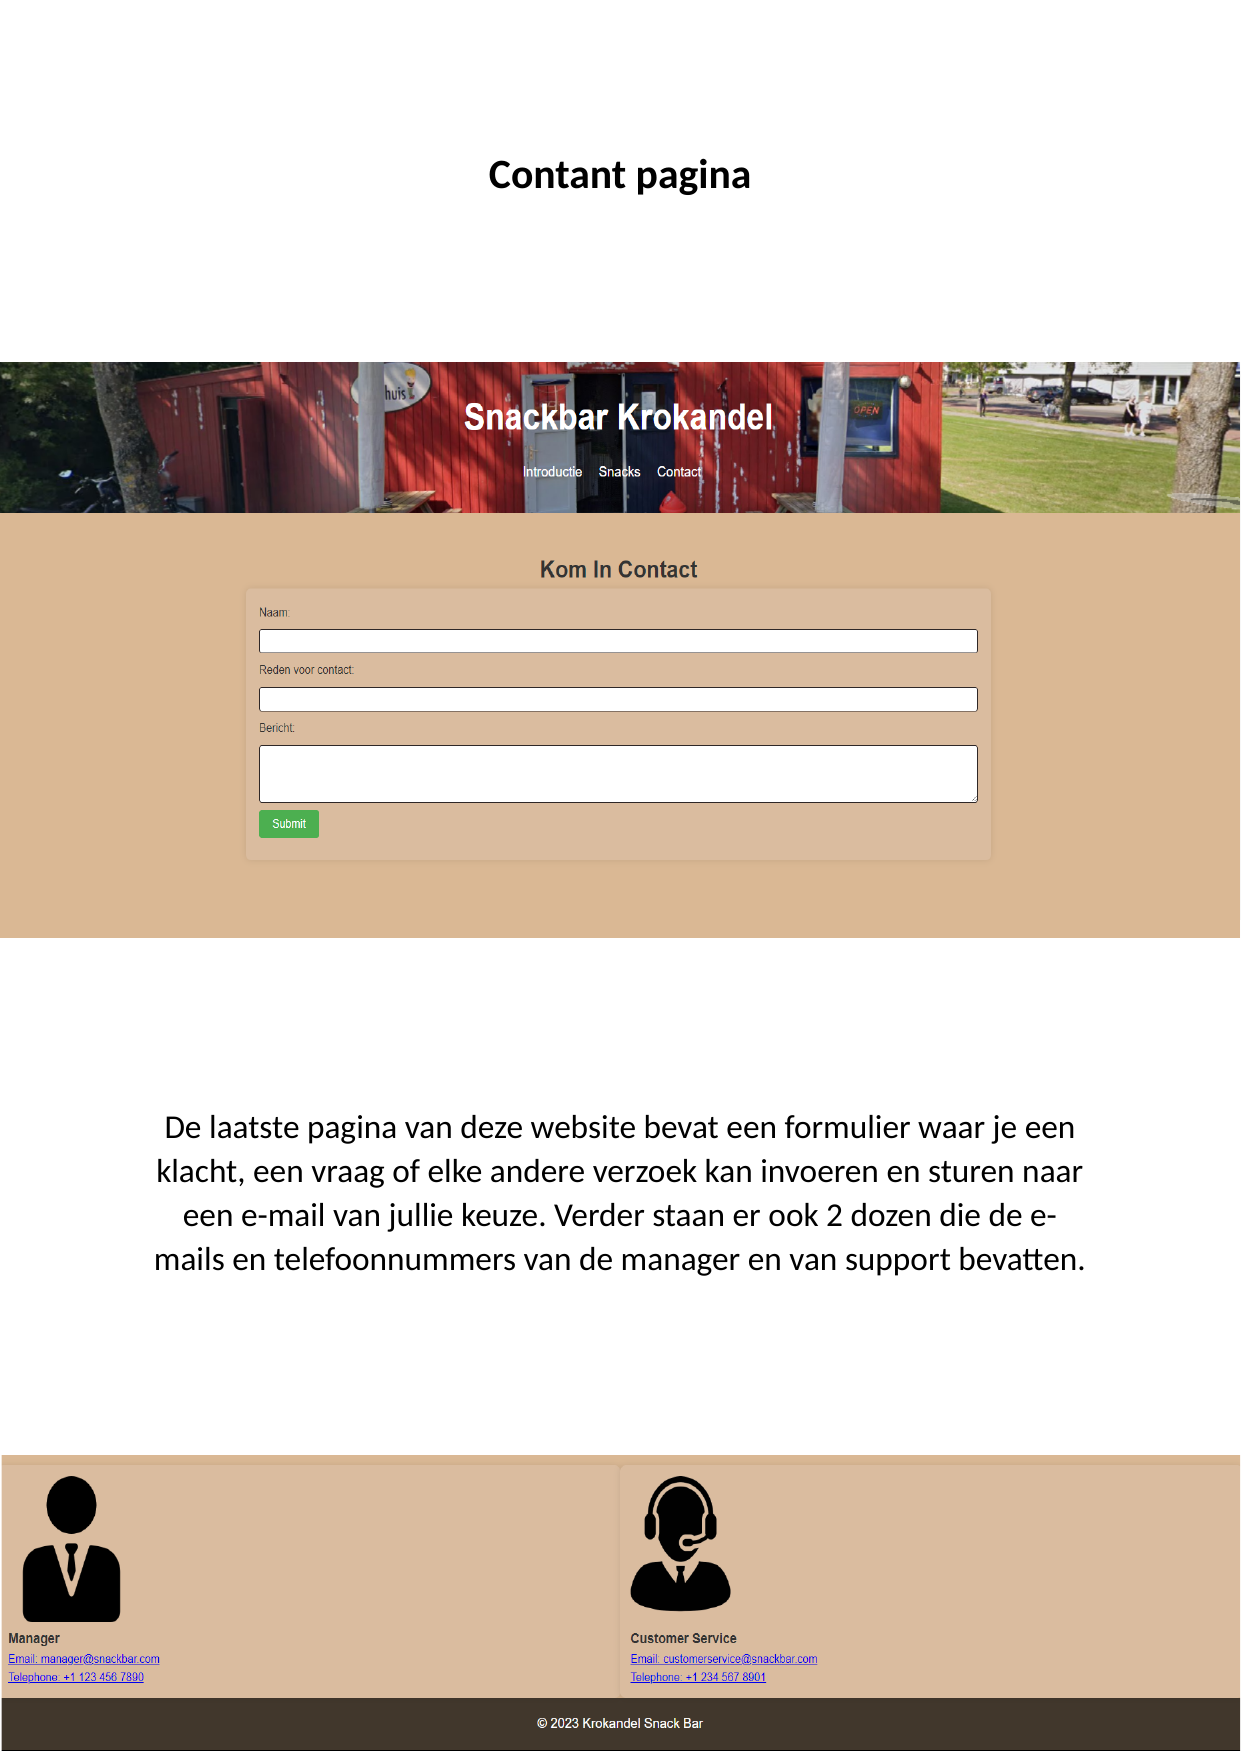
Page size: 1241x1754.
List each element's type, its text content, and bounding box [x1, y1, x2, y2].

text Contant pagina [148, 148, 1093, 198]
picture [0, 362, 1241, 938]
text De laatste pagina van deze website bevat een formulier waar je een klacht, een vraag of elke andere verzoek kan invoeren en sturen naar een e-mail van jullie keuze. Verder staan er ook 2 dozen die de e-mails en telefoonnummers van de manager en van support bevatten. [148, 1106, 1093, 1278]
picture [1, 1455, 1241, 1751]
